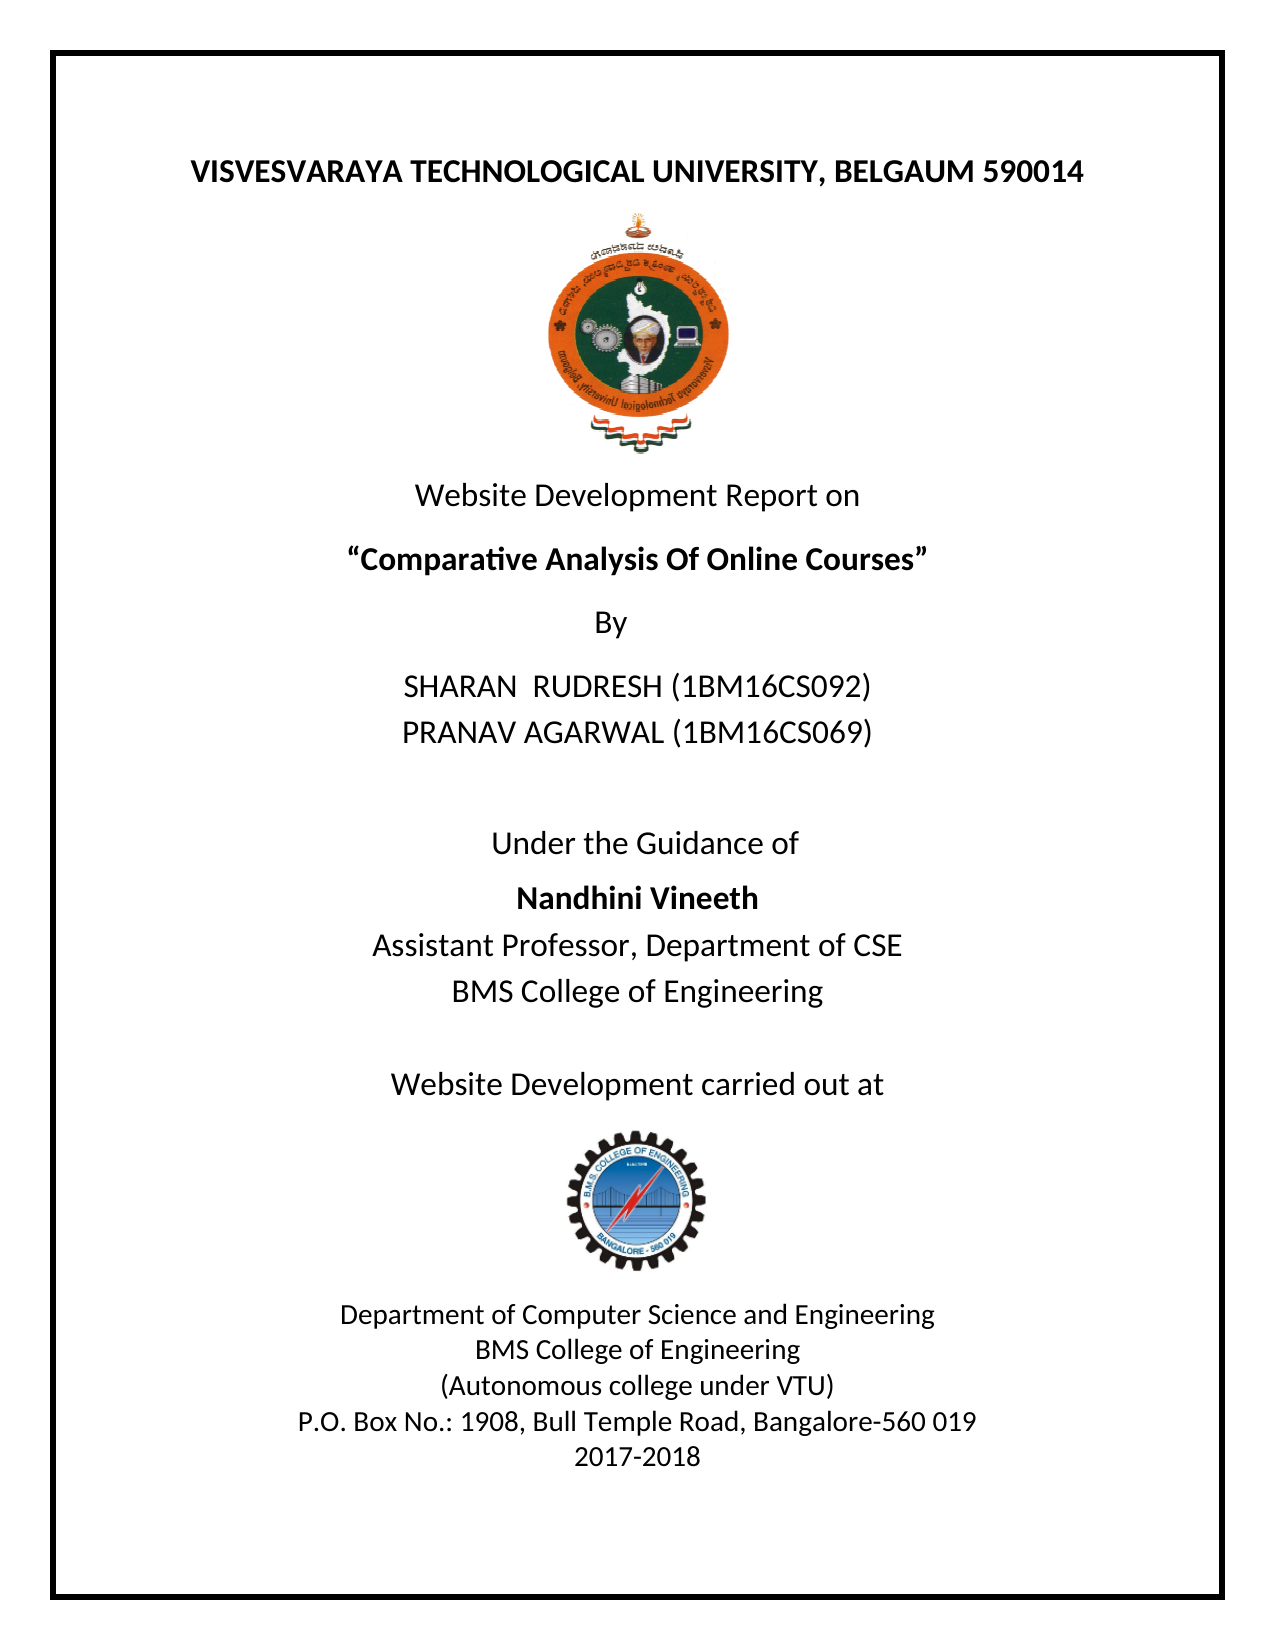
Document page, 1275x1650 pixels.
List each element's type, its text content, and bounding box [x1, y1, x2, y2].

picture [559, 1126, 716, 1276]
text SHARAN RUDRESH (1BM16CS092) [150, 665, 1125, 706]
text Assistant Professor, Department of CSE [150, 924, 1125, 964]
text 2017-2018 [150, 1438, 1125, 1474]
text Website Development Report on [150, 474, 1125, 515]
text Website Development carried out at [150, 1063, 1125, 1104]
text “Comparative Analysis Of Online Courses” [150, 538, 1125, 579]
text By [150, 601, 1125, 642]
text BMS College of Engineering [150, 1331, 1125, 1367]
text Nandhini Vineeth [150, 877, 1125, 918]
text (Autonomous college under VTU) [150, 1367, 1125, 1403]
text Department of Computer Science and Engineering [150, 1296, 1125, 1331]
text PRANAV AGARWAL (1BM16CS069) [150, 712, 1125, 752]
text P.O. Box No.: 1908, Bull Temple Road, Bangalore-560 019 [150, 1403, 1125, 1438]
text Under the Guidance of [150, 822, 1125, 862]
picture [544, 213, 731, 454]
text BMS College of Engineering [150, 970, 1125, 1011]
text VISVESVARAYA TECHNOLOGICAL UNIVERSITY, BELGAUM 590014 [150, 150, 1125, 191]
